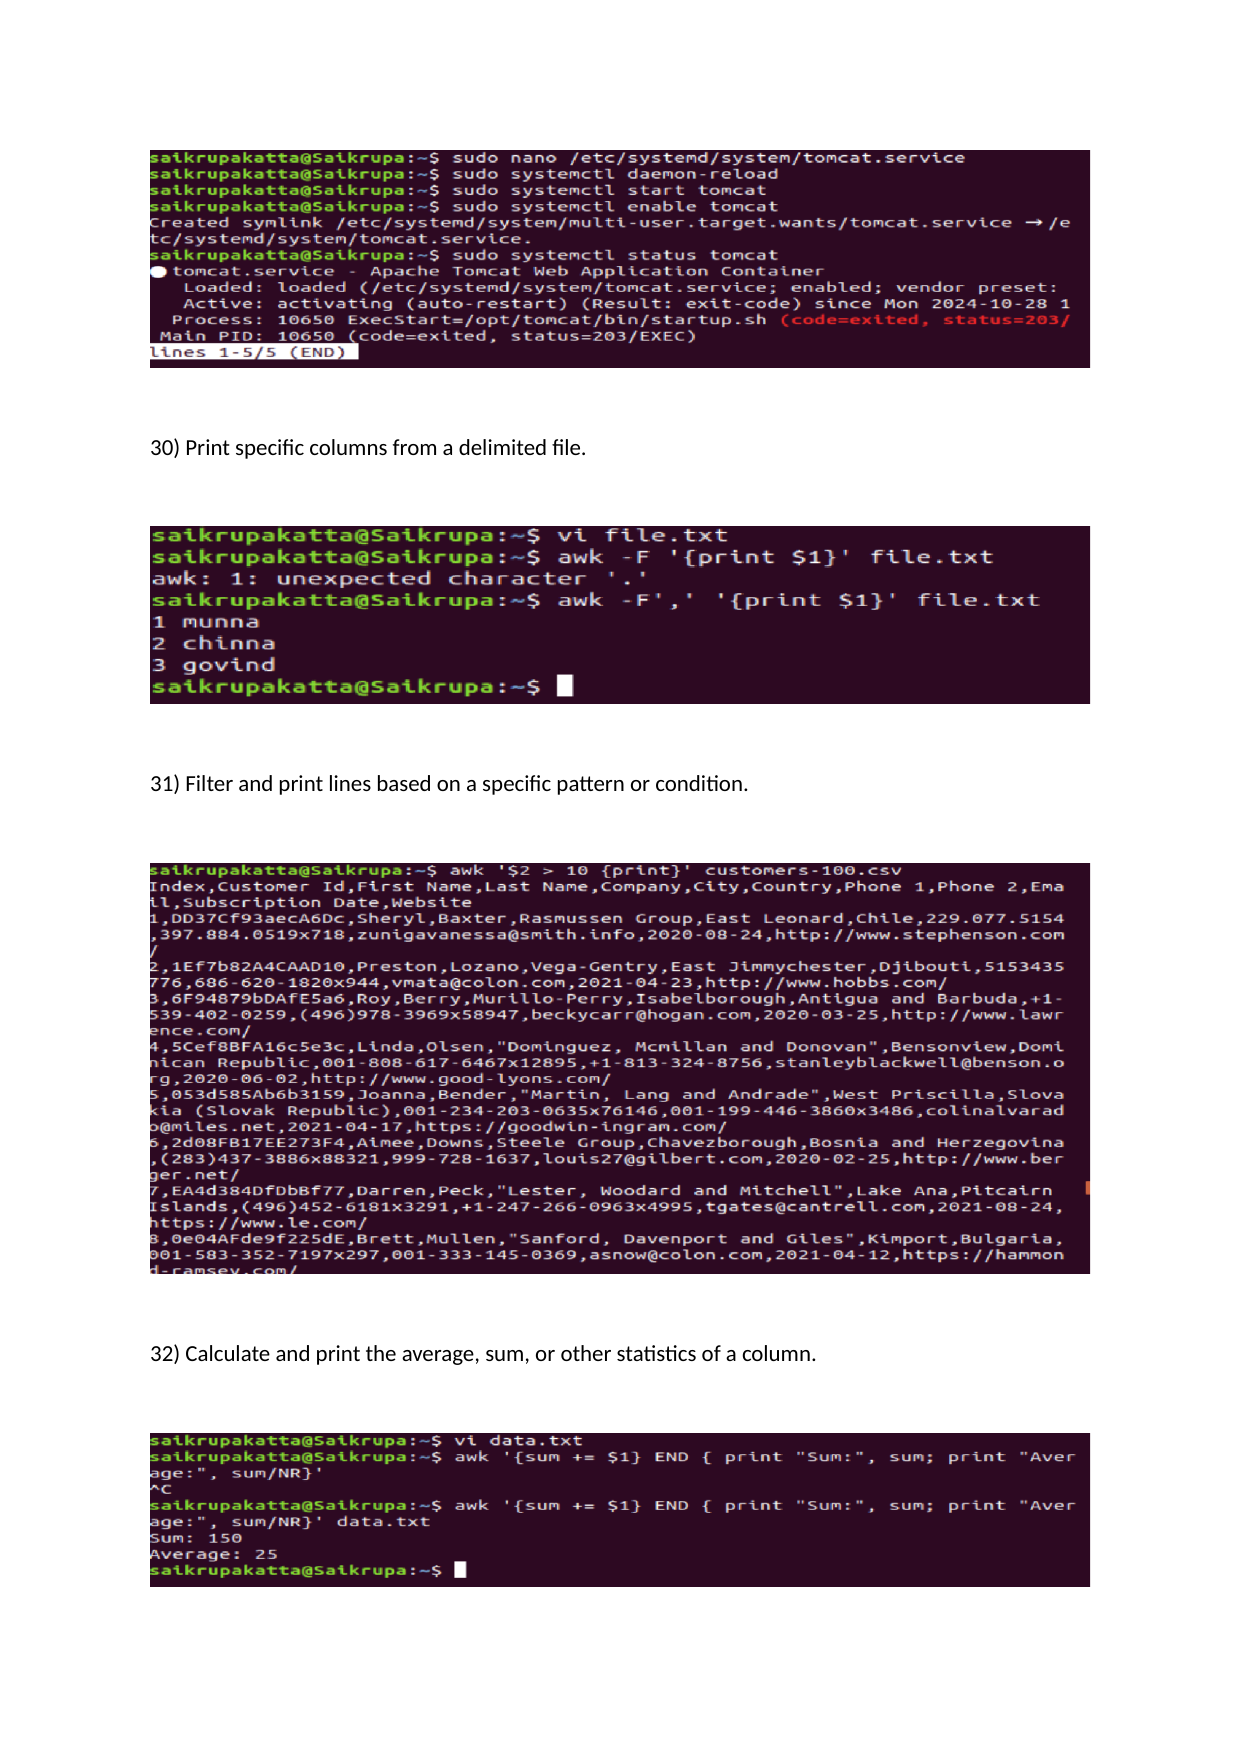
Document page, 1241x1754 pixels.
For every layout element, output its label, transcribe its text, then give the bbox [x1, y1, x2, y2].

picture [150, 526, 1091, 704]
picture [150, 1433, 1091, 1587]
text 32) Calculate and print the average, sum, or other statistics of a column. [150, 1339, 1090, 1367]
text 30) Print specific columns from a delimited file. [150, 433, 1090, 461]
text 31) Filter and print lines based on a specific pattern or condition. [150, 769, 1090, 797]
picture [150, 863, 1091, 1274]
picture [150, 150, 1091, 368]
